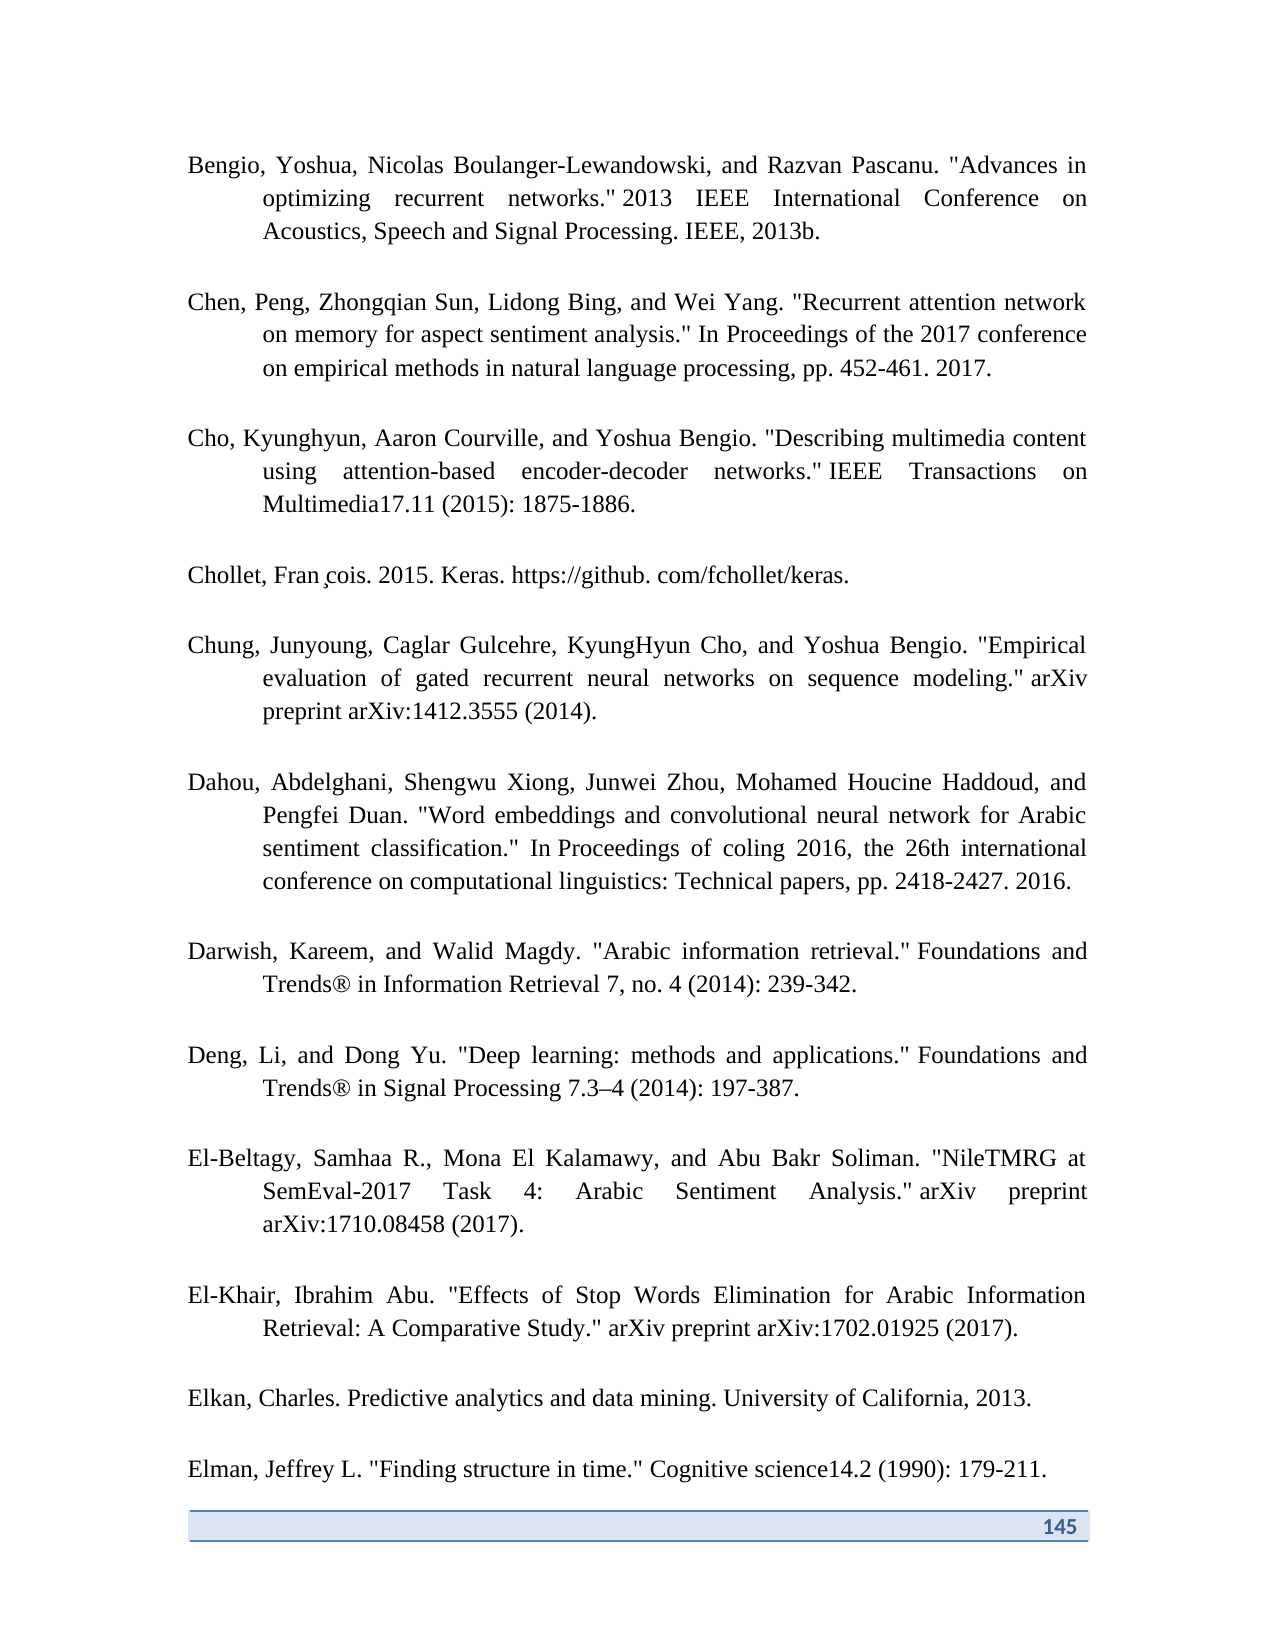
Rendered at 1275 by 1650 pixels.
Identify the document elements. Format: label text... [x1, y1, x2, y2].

text Elman, Jeffrey L. "Finding structure in time." Cognitive science14.2 (1990): 179-211. [187, 1454, 1087, 1483]
text Bengio, Yoshua, Nicolas Boulanger-Lewandowski, and Razvan Pascanu. "Advances in optimizing recurrent networks." 2013 IEEE International Conference on Acoustics, Speech and Signal Processing. IEEE, 2013b. [187, 150, 1087, 245]
text Chen, Peng, Zhongqian Sun, Lidong Bing, and Wei Yang. "Recurrent attention network on memory for aspect sentiment analysis." In Proceedings of the 2017 conference on empirical methods in natural language processing, pp. 452-461. 2017. [187, 287, 1087, 381]
text Deng, Li, and Dong Yu. "Deep learning: methods and applications." Foundations and Trends® in Signal Processing 7.3–4 (2014): 197-387. [187, 1040, 1087, 1102]
text El-Beltagy, Samhaa R., Mona El Kalamawy, and Abu Bakr Soliman. "NileTMRG at SemEval-2017 Task 4: Arabic Sentiment Analysis." arXiv preprint arXiv:1710.08458 (2017). [187, 1143, 1087, 1238]
text Dahou, Abdelghani, Shengwu Xiong, Junwei Zhou, Mohamed Houcine Haddoud, and Pengfei Duan. "Word embeddings and convolutional neural network for Arabic sentiment classification." In Proceedings of coling 2016, the 26th international conference on computational linguistics: Technical papers, pp. 2418-2427. 2016. [187, 767, 1087, 894]
text Cho, Kyunghyun, Aaron Courville, and Yoshua Bengio. "Describing multimedia content using attention-based encoder-decoder networks." IEEE Transactions on Multimedia17.11 (2015): 1875-1886. [187, 423, 1087, 518]
text El-Khair, Ibrahim Abu. "Effects of Stop Words Elimination for Arabic Information Retrieval: A Comparative Study." arXiv preprint arXiv:1702.01925 (2017). [187, 1280, 1087, 1342]
text Darwish, Kareem, and Walid Magdy. "Arabic information retrieval." Foundations and Trends® in Information Retrieval 7, no. 4 (2014): 239-342. [187, 936, 1087, 998]
text Elkan, Charles. Predictive analytics and data mining. University of California, 2013. [187, 1383, 1087, 1412]
text Chung, Junyoung, Caglar Gulcehre, KyungHyun Cho, and Yoshua Bengio. "Empirical evaluation of gated recurrent neural networks on sequence modeling." arXiv preprint arXiv:1412.3555 (2014). [187, 630, 1087, 725]
text Chollet, Fran ̧cois. 2015. Keras. https://github. com/fchollet/keras. [187, 560, 1087, 588]
